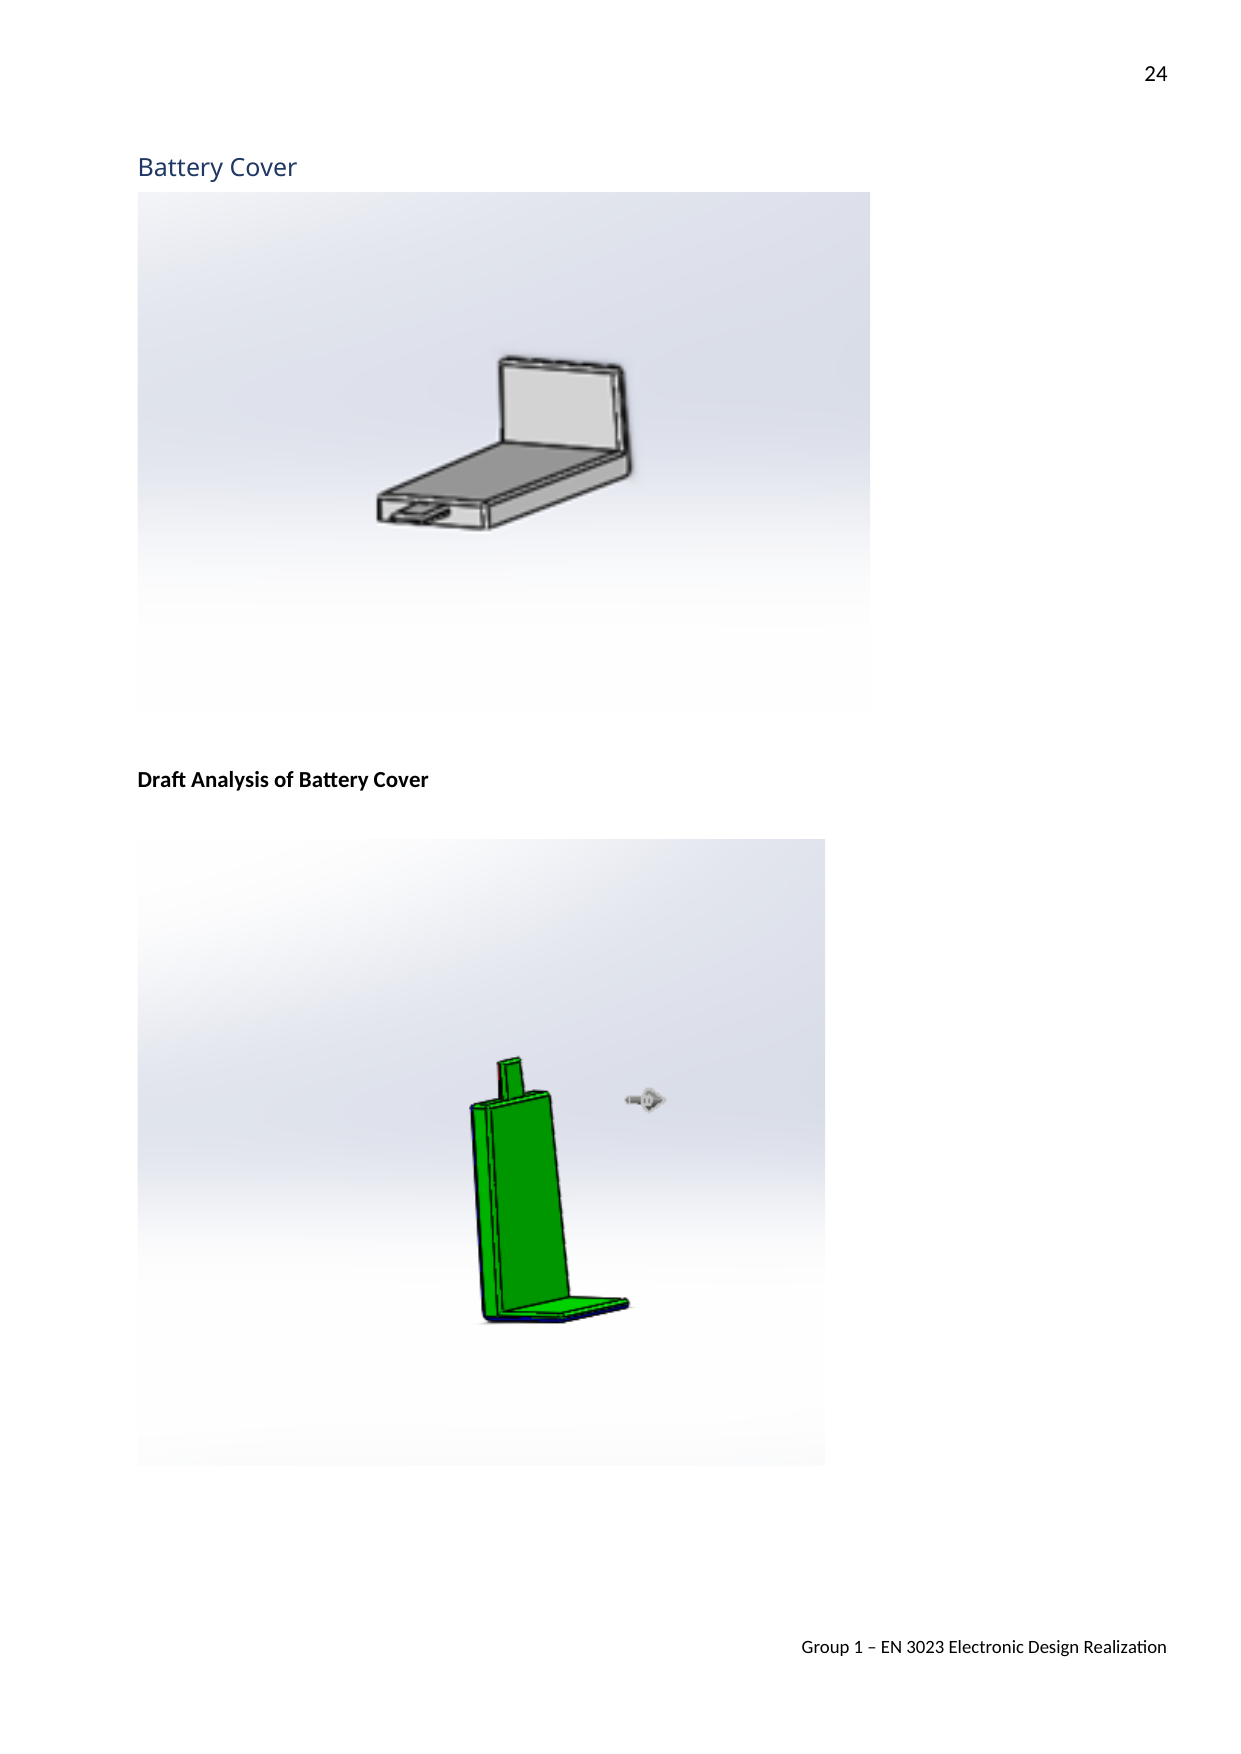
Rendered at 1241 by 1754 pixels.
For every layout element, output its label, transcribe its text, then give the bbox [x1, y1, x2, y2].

picture [137, 192, 871, 713]
picture [137, 839, 826, 1466]
text Draft Analysis of Battery Cover [137, 765, 1167, 793]
subtitle Battery Cover [137, 150, 1167, 184]
